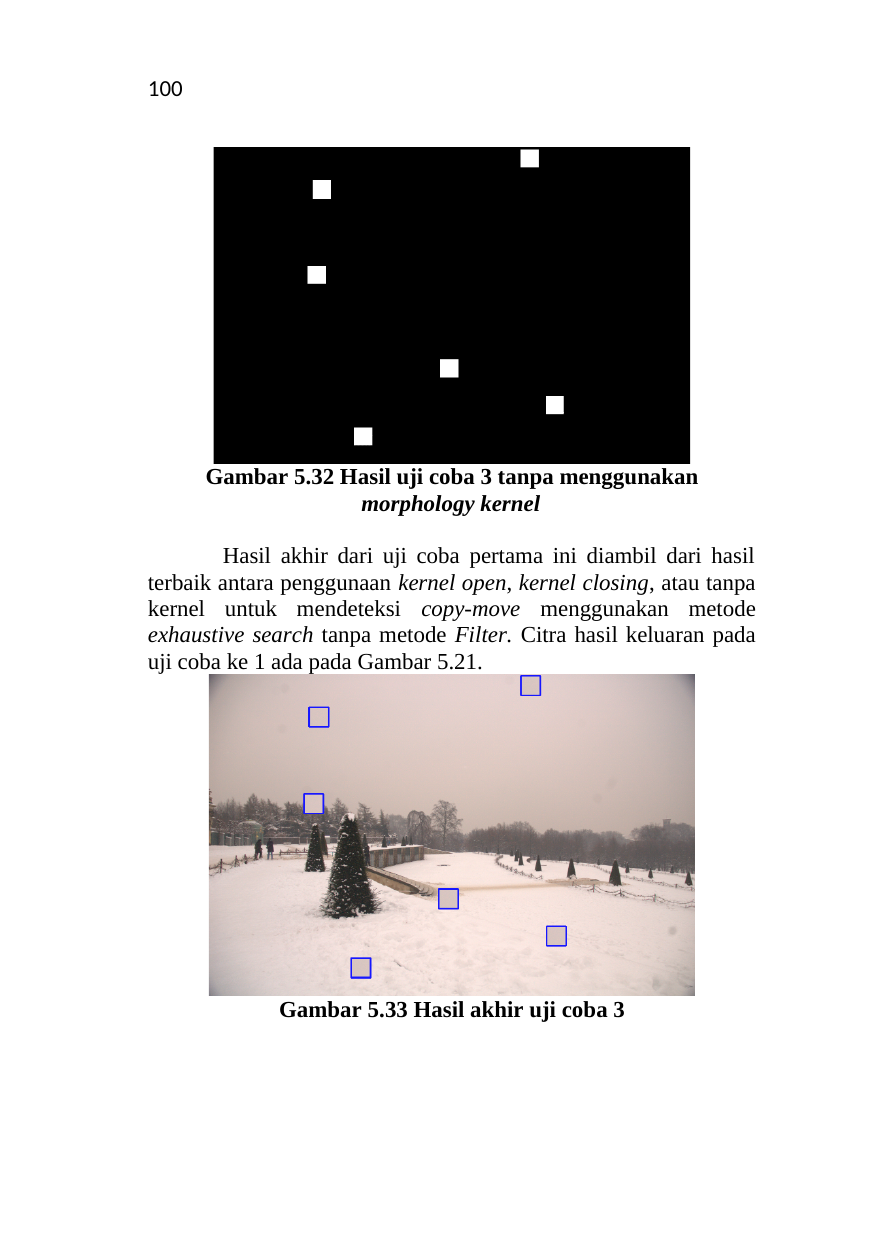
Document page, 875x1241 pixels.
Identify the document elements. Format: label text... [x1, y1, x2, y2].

text Hasil akhir dari uji coba pertama ini diambil dari hasil terbaik antara penggunaan kernel open, kernel closing, atau tanpa kernel untuk mendeteksi copy-move menggunakan metode exhaustive search tanpa metode Filter. Citra hasil keluaran pada uji coba ke 1 ada pada Gambar 5.21. [148, 542, 756, 674]
picture [208, 674, 695, 996]
picture [213, 147, 690, 464]
